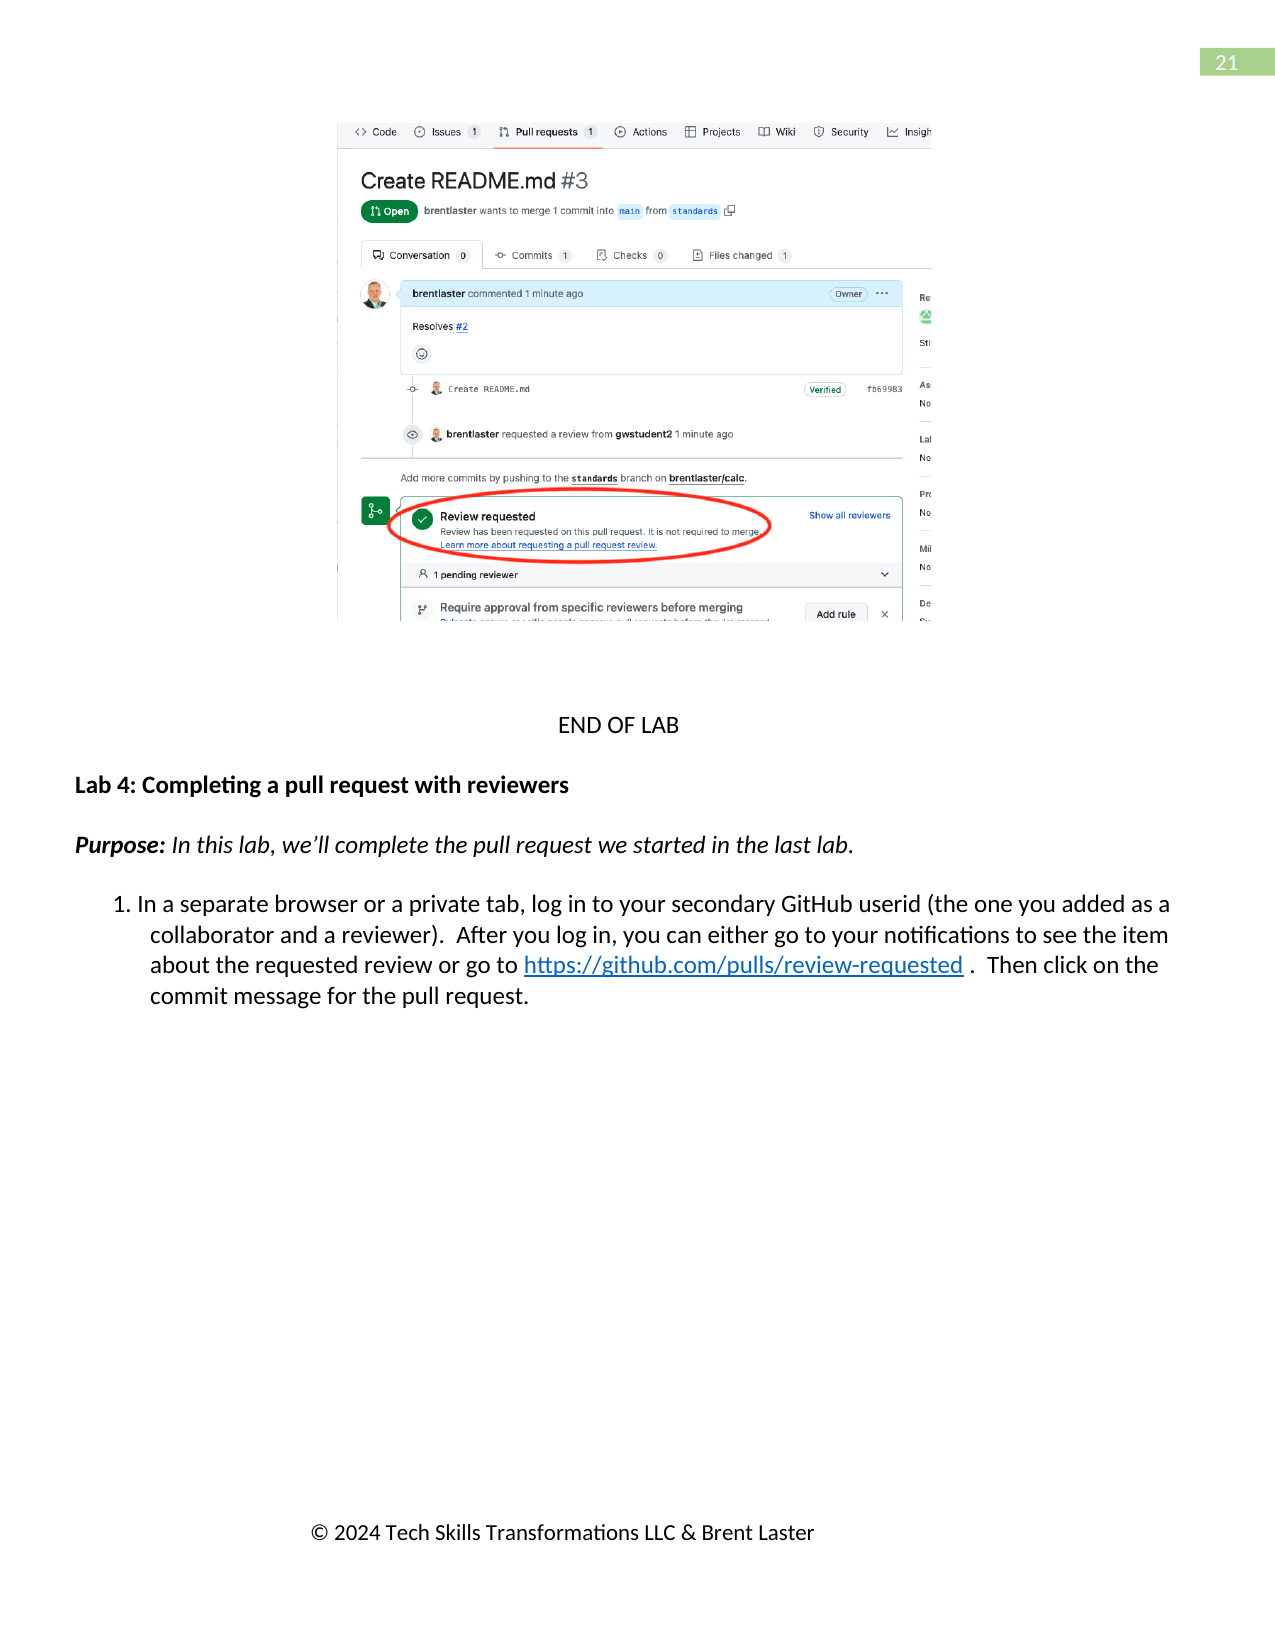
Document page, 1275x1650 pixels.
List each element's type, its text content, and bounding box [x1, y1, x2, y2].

text END OF LAB [37, 709, 1200, 740]
picture [337, 123, 932, 621]
subtitle Lab 4: Completing a pull request with reviewers [75, 769, 1200, 799]
subtitle Purpose: In this lab, we’ll complete the pull request we started in the last lab. [75, 829, 1200, 859]
text 1. In a separate browser or a private tab, log in to your secondary GitHub userid (the one you added as a collaborator and a reviewer). After you log in, you can either go to your notifications to see the item about the requested review or go to https://github.com/pulls/review-requested . Then click on the commit message for the pull request. [112, 888, 1200, 1011]
